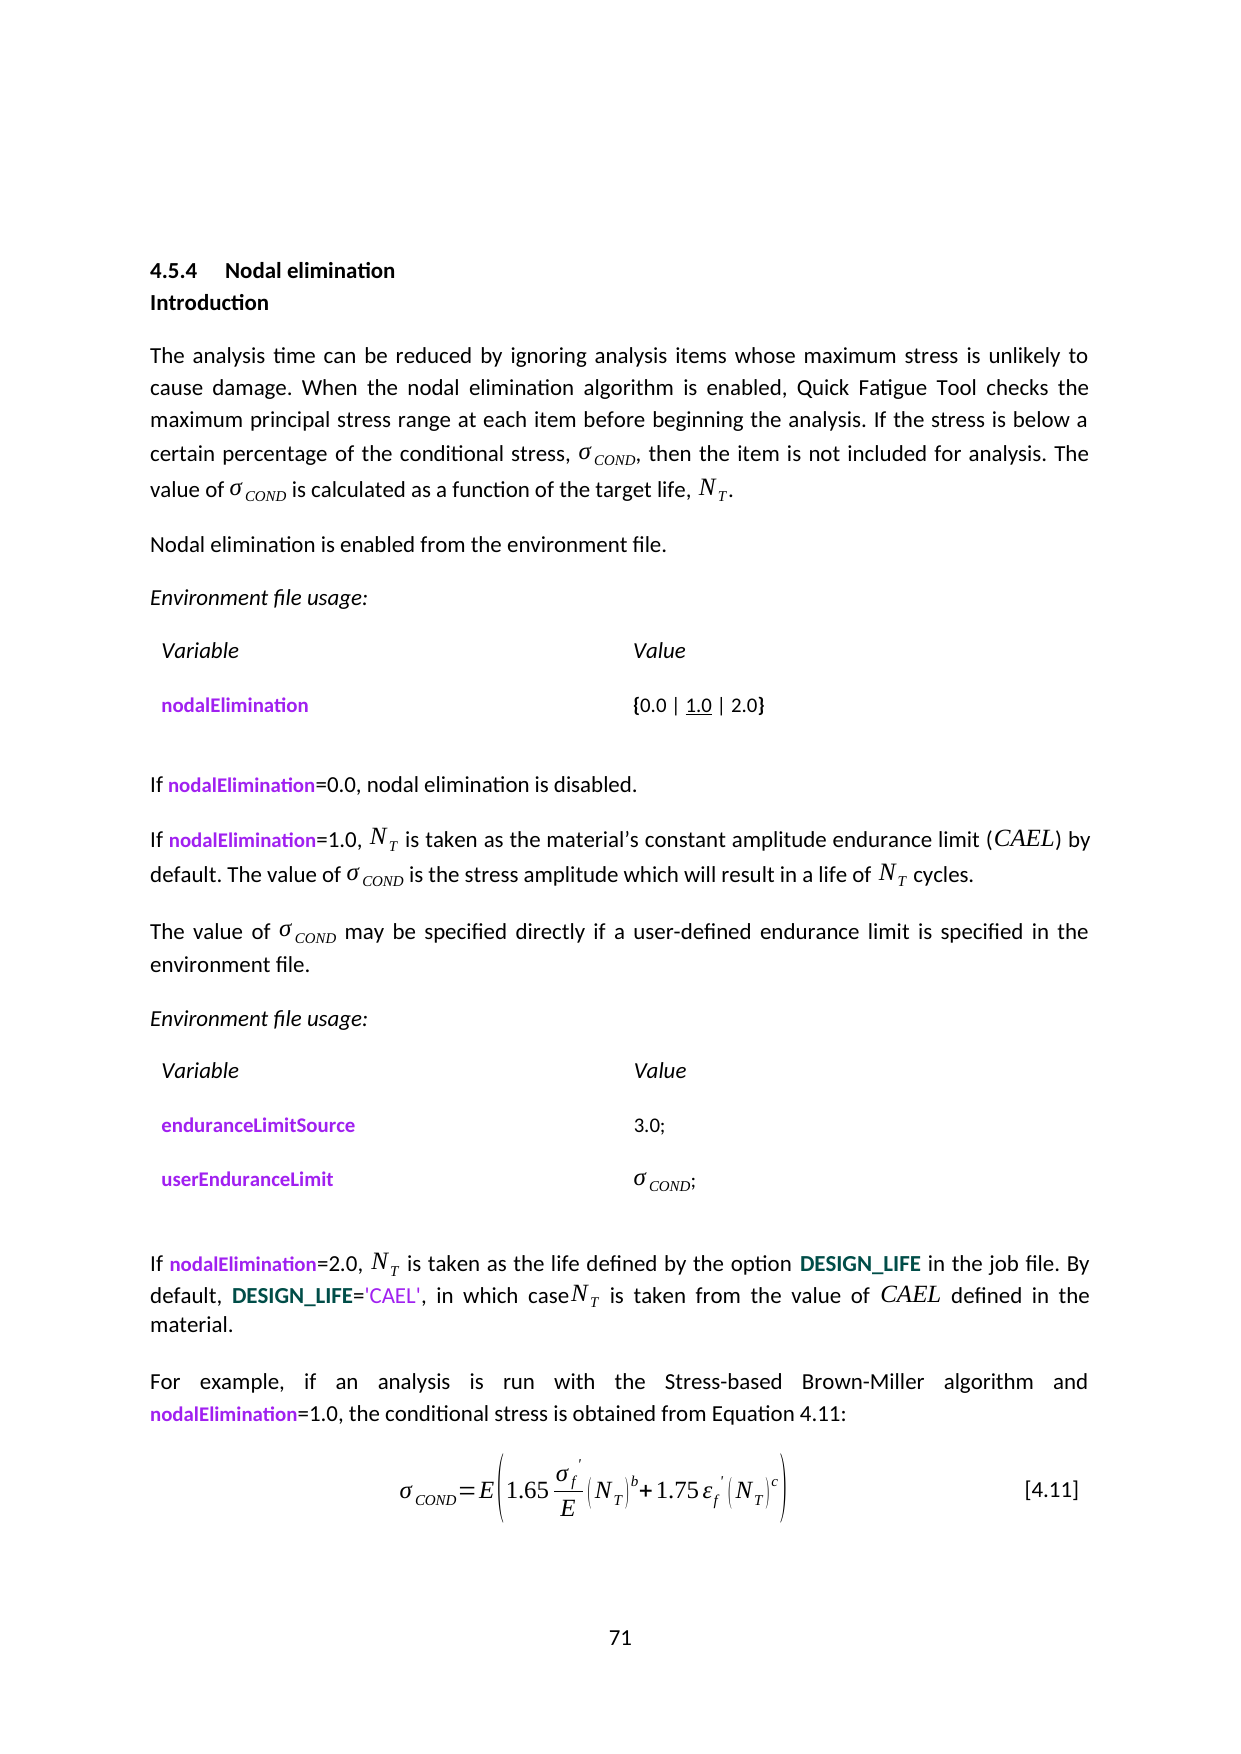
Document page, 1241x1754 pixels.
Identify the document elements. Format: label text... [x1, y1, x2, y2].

text If nodalElimination=0.0, nodal elimination is disabled. [150, 770, 1090, 798]
text The analysis time can be reduced by ignoring analysis items whose maximum stress is unlikely to cause damage. When the nodal elimination algorithm is enabled, Quick Fatigue Tool checks the maximum principal stress range at each item before beginning the analysis. If the stress is below a certain percentage of the conditional stress, , then the item is not included for analysis. The value of is calculated as a function of the target life, . [150, 341, 1090, 505]
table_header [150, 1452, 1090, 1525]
text Introduction [150, 288, 1090, 316]
subtitle 4.5.4 Nodal elimination [150, 256, 1090, 284]
text The value of may be specified directly if a user-defined endurance limit is specified in the environment file. [150, 915, 1090, 979]
text Nodal elimination is enabled from the environment file. [150, 530, 1090, 558]
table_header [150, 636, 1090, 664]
text If nodalElimination=1.0, is taken as the material’s constant amplitude endurance limit () by default. The value of is the stress amplitude which will result in a life of cycles. [150, 823, 1090, 890]
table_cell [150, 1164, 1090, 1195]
text If nodalElimination=2.0, is taken as the life defined by the option DESIGN_LIFE in the job file. By default, DESIGN_LIFE='CAEL', in which case is taken from the value of defined in the material. [150, 1248, 1090, 1339]
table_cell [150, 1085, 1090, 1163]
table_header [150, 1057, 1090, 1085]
text For example, if an analysis is run with the Stress-based Brown-Miller algorithm and nodalElimination=1.0, the conditional stress is obtained from Equation 4.11: [150, 1367, 1090, 1427]
text Environment file usage: [150, 1004, 1090, 1032]
text Environment file usage: [150, 583, 1090, 611]
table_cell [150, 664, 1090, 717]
